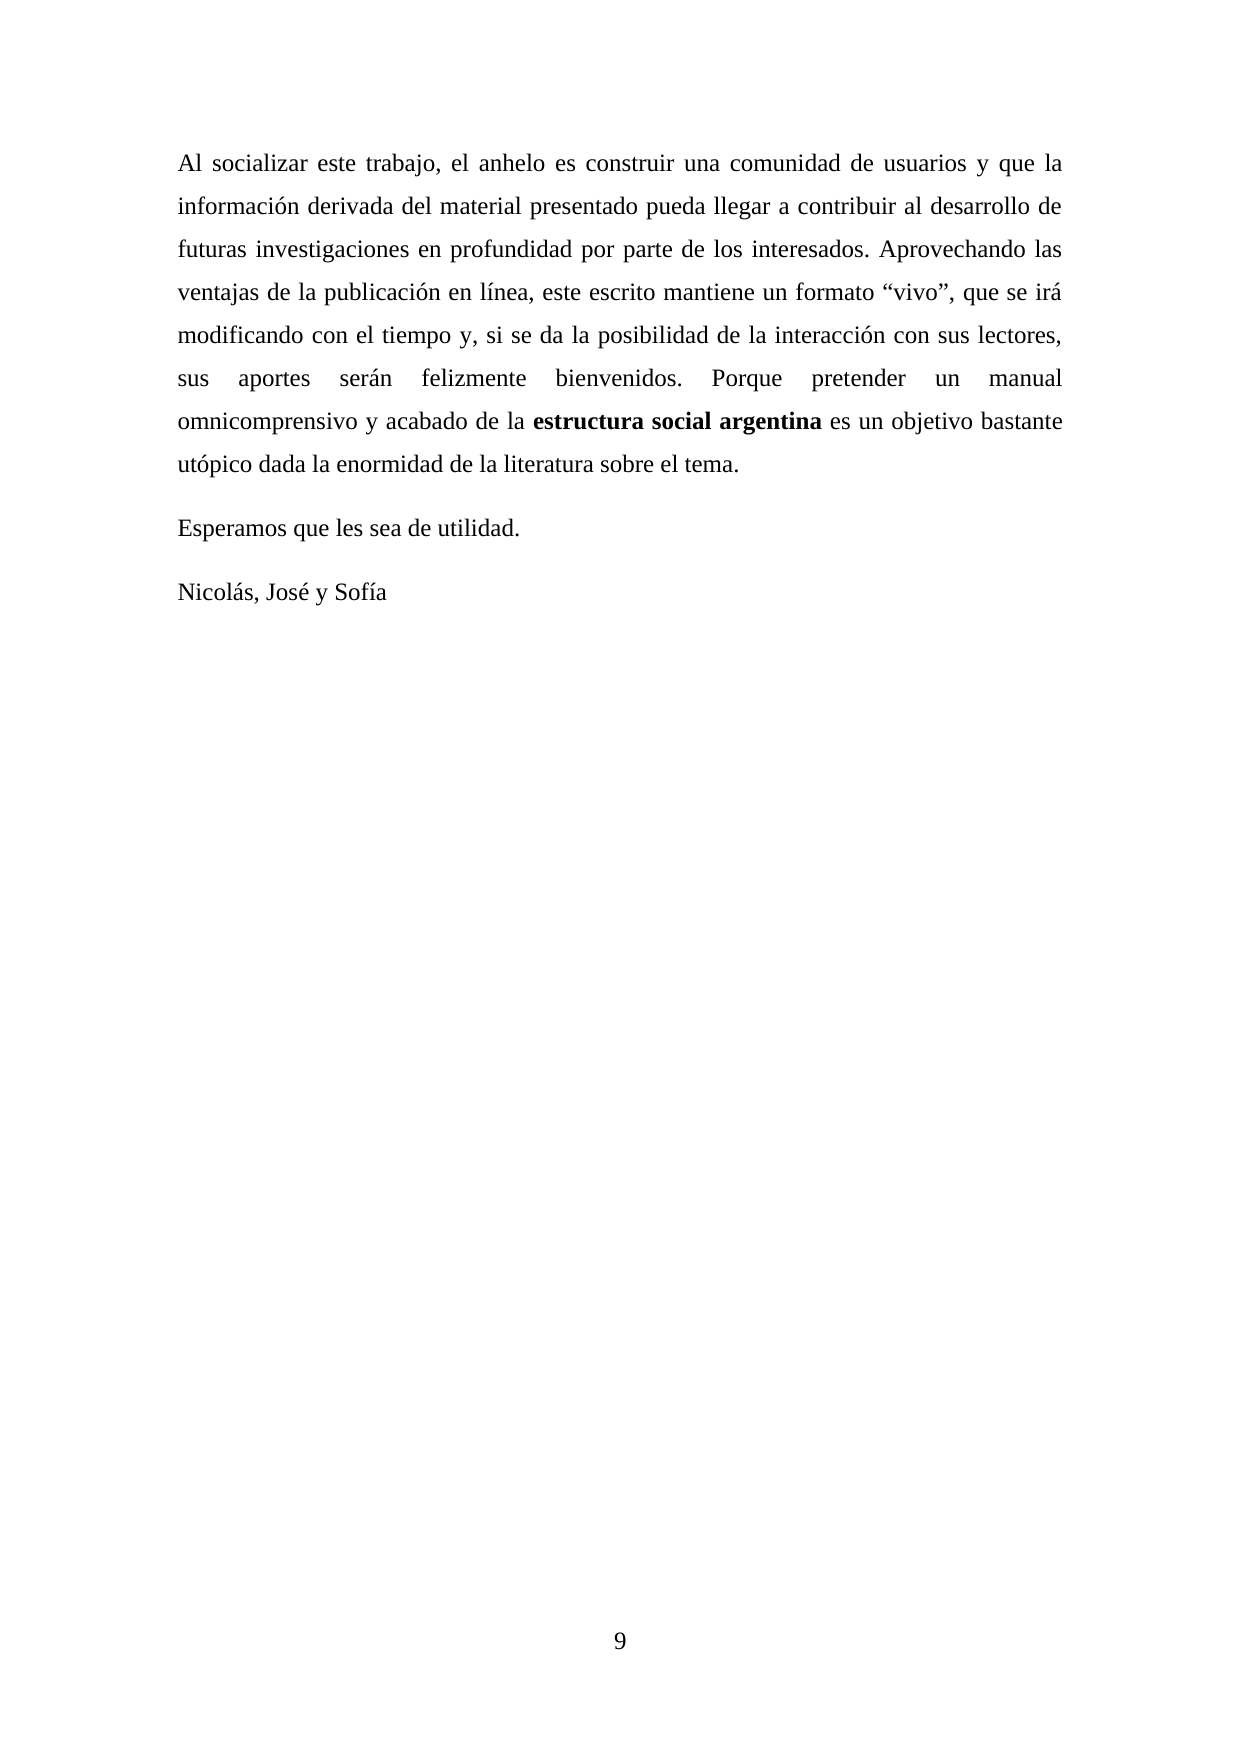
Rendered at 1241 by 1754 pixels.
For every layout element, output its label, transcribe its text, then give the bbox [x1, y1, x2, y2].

text Nicolás, José y Sofía [177, 577, 1063, 606]
text Al socializar este trabajo, el anhelo es construir una comunidad de usuarios y que la información derivada del material presentado pueda llegar a contribuir al desarrollo de futuras investigaciones en profundidad por parte de los interesados. Aprovechando las ventajas de la publicación en línea, este escrito mantiene un formato “vivo”, que se irá modificando con el tiempo y, si se da la posibilidad de la interacción con sus lectores, sus aportes serán felizmente bienvenidos. Porque pretender un manual omnicomprensivo y acabado de la estructura social argentina es un objetivo bastante utópico dada la enormidad de la literatura sobre el tema. [177, 148, 1063, 478]
text Esperamos que les sea de utilidad. [177, 513, 1063, 542]
